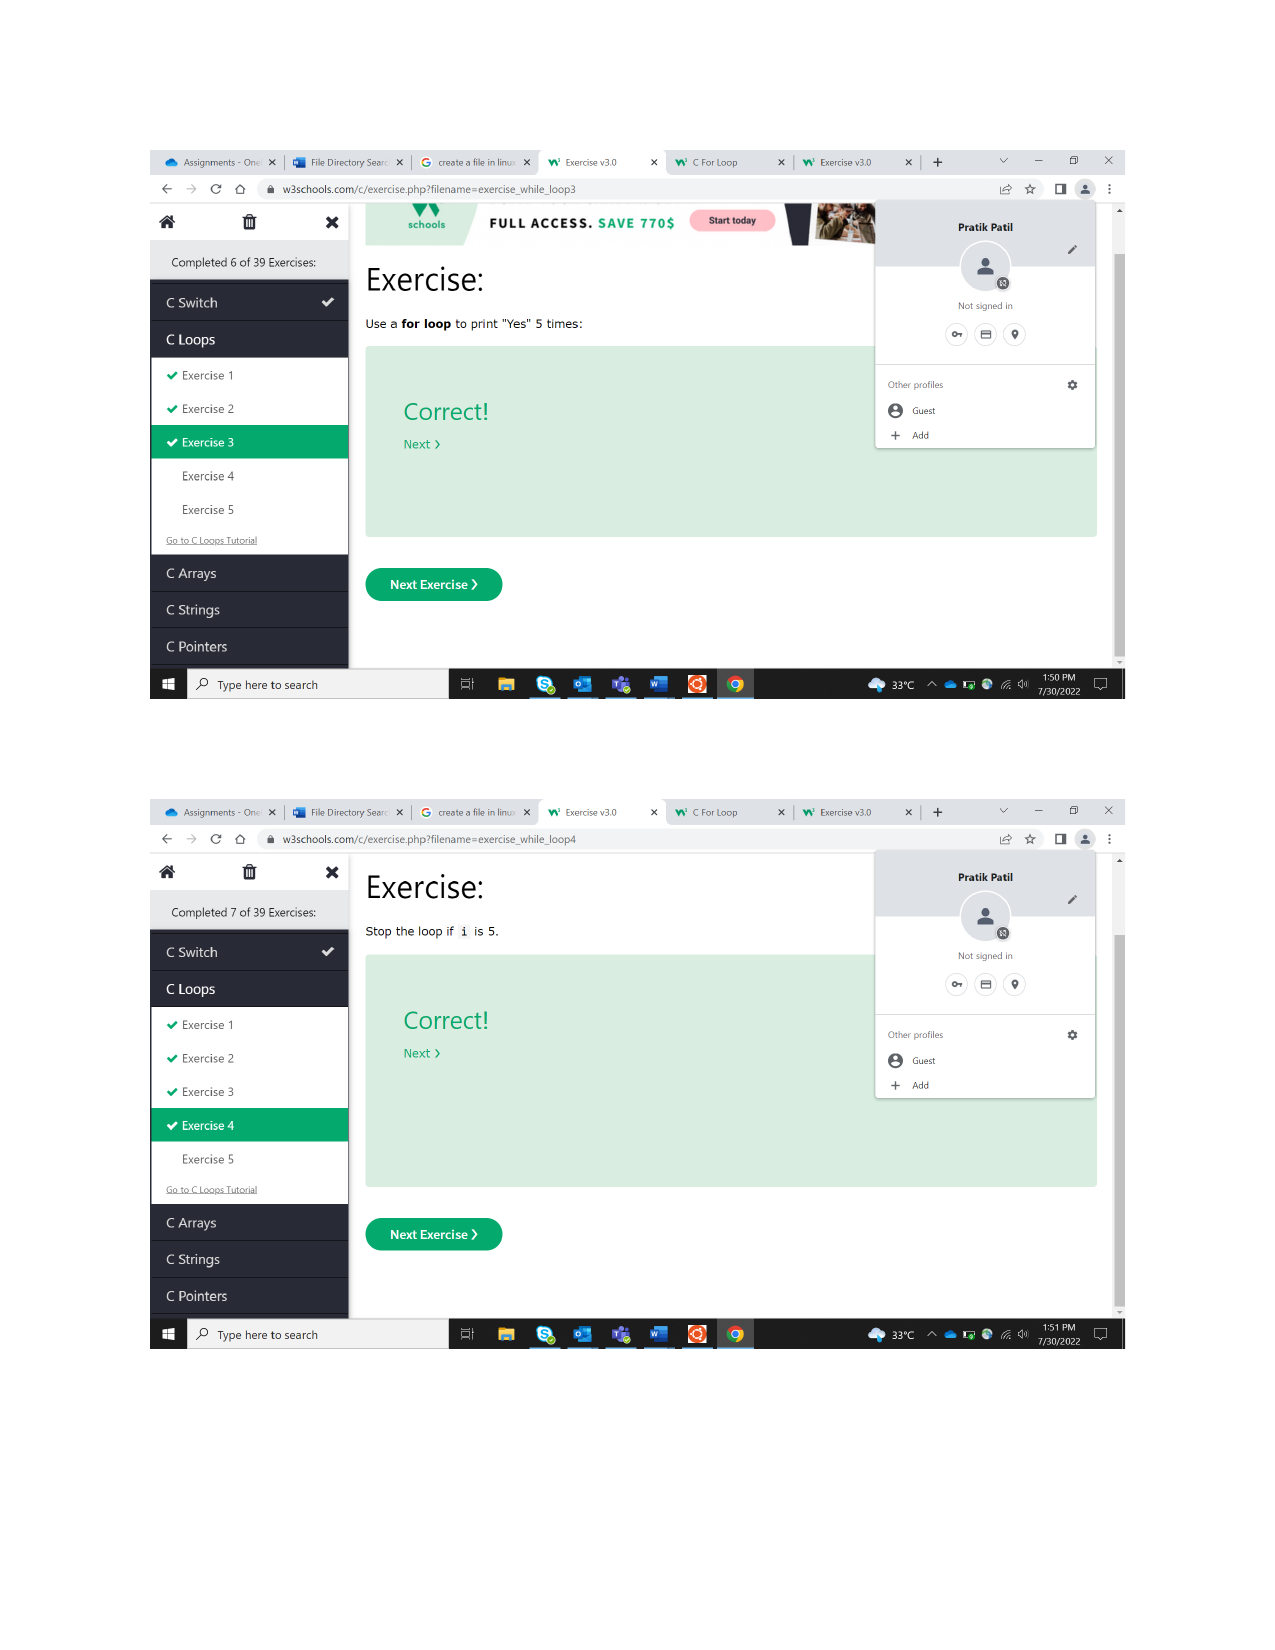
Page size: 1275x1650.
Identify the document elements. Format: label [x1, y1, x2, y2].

picture [150, 799, 1125, 1349]
picture [150, 150, 1125, 699]
